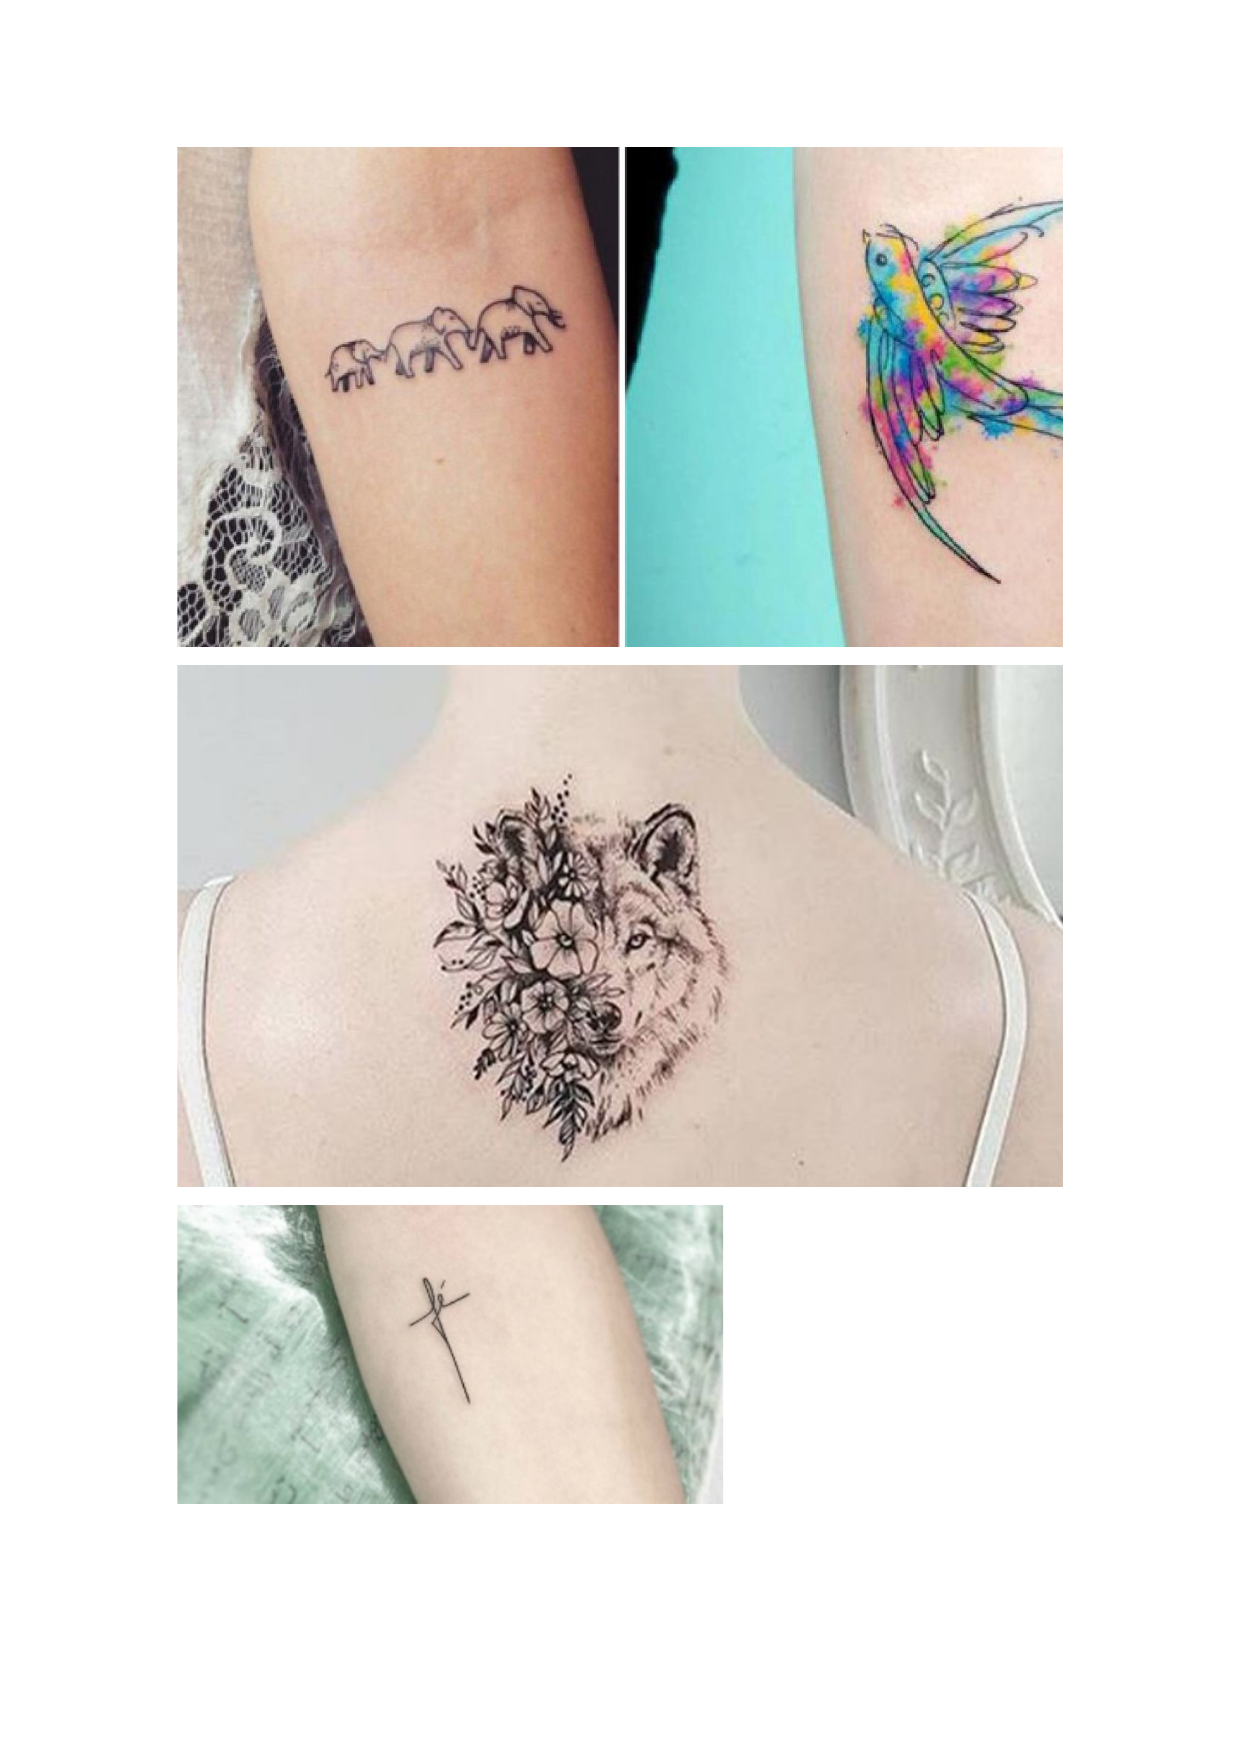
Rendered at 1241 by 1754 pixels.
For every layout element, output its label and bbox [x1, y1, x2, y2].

picture [177, 1205, 724, 1504]
picture [177, 147, 1063, 647]
picture [177, 665, 1063, 1187]
